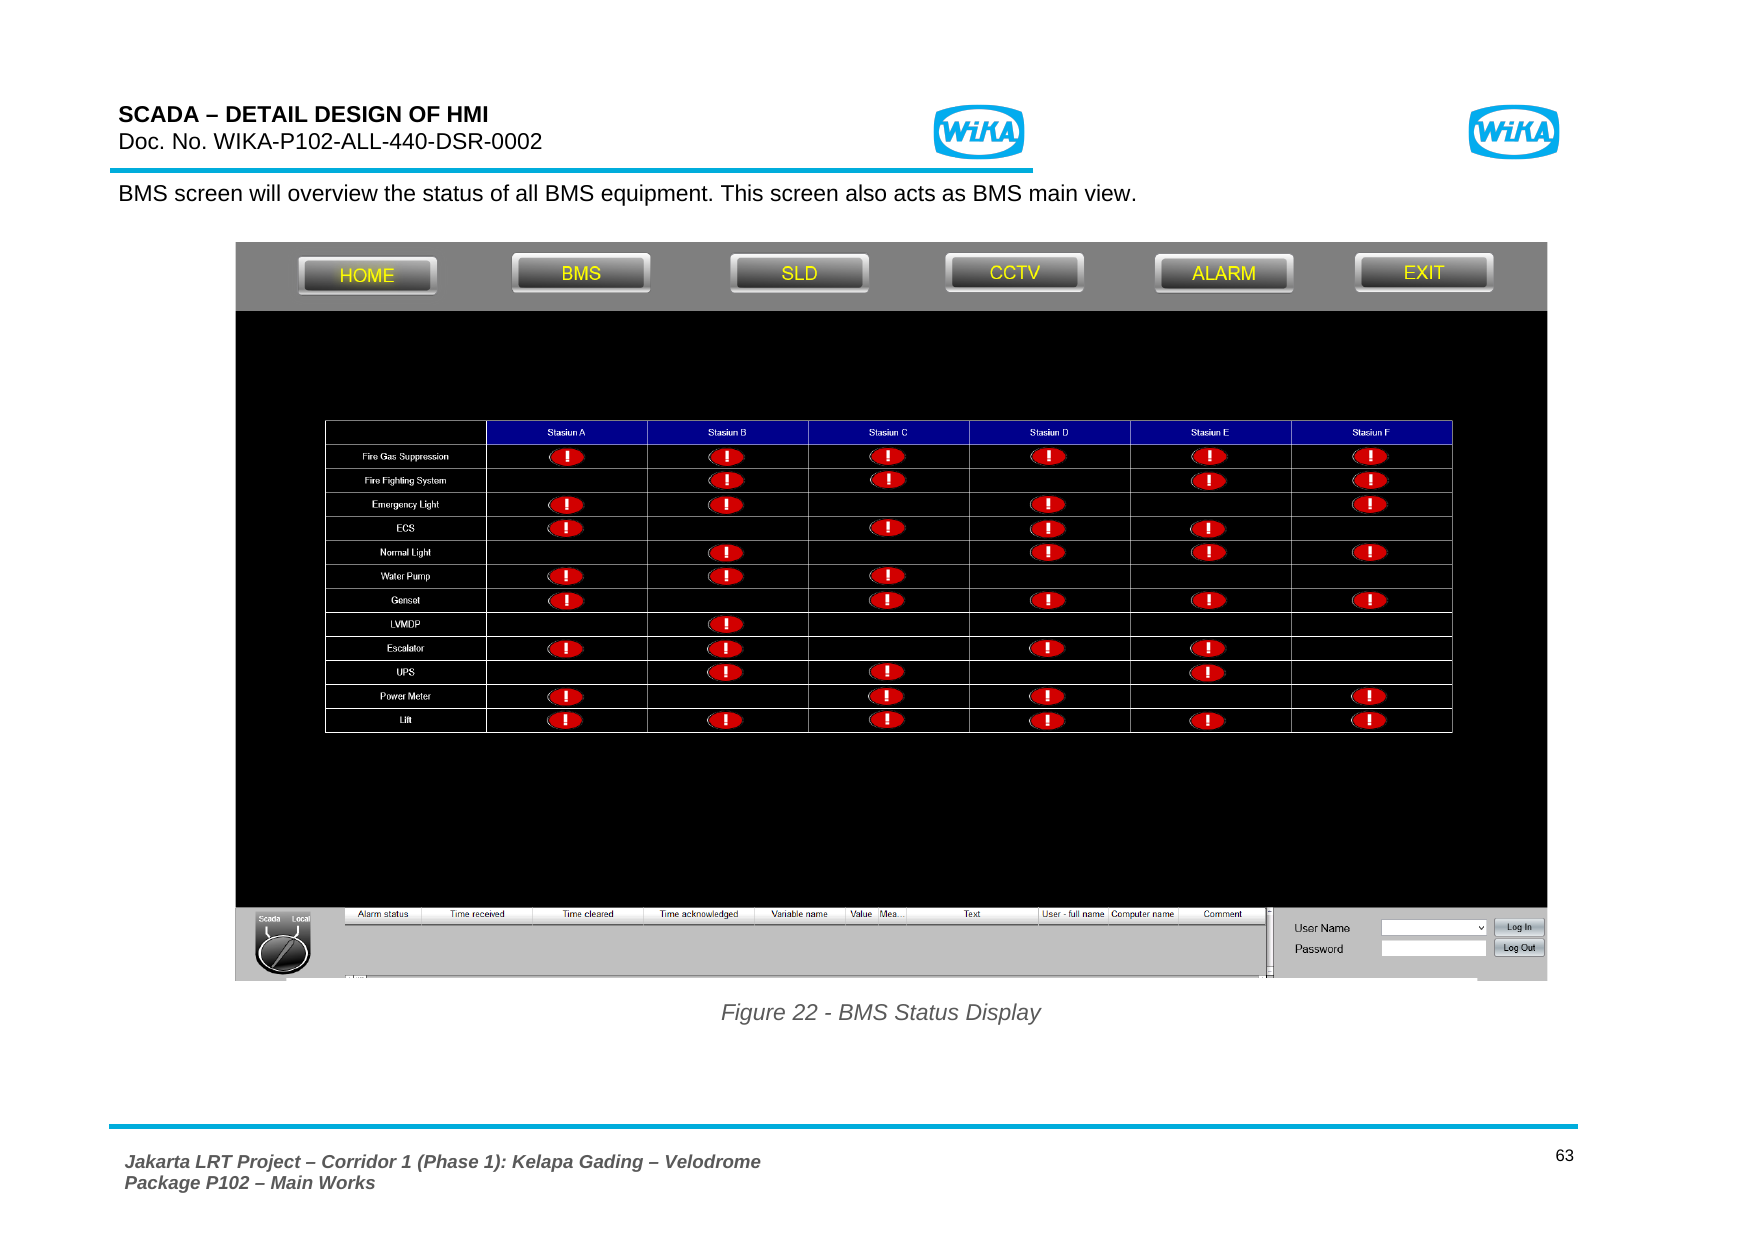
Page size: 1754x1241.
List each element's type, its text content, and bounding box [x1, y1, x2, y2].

picture [931, 101, 1028, 164]
picture [1465, 101, 1563, 164]
text BMS screen will overview the status of all BMS equipment. This screen also acts as BMS main view. [118, 180, 1574, 207]
picture [235, 242, 1547, 979]
